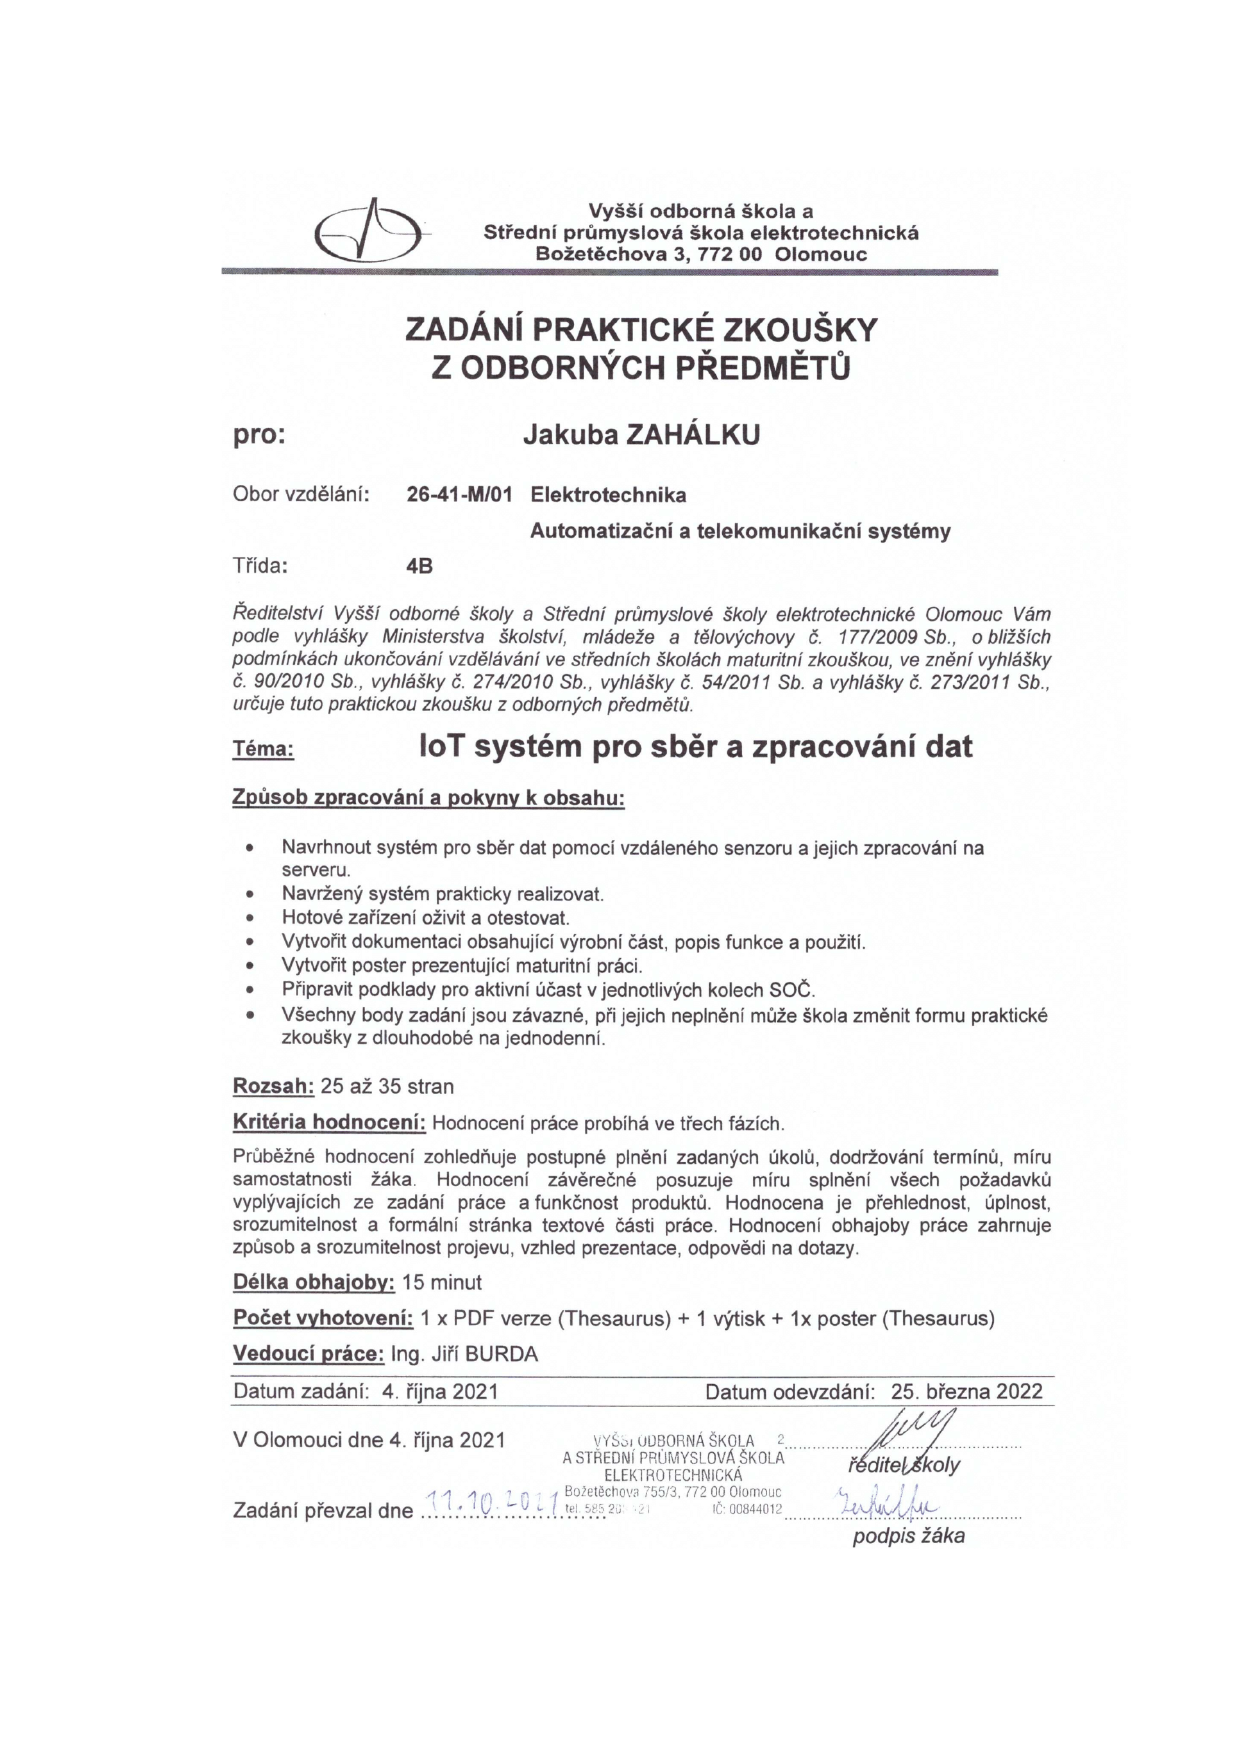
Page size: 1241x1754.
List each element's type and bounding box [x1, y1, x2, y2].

picture [221, 160, 1138, 1549]
